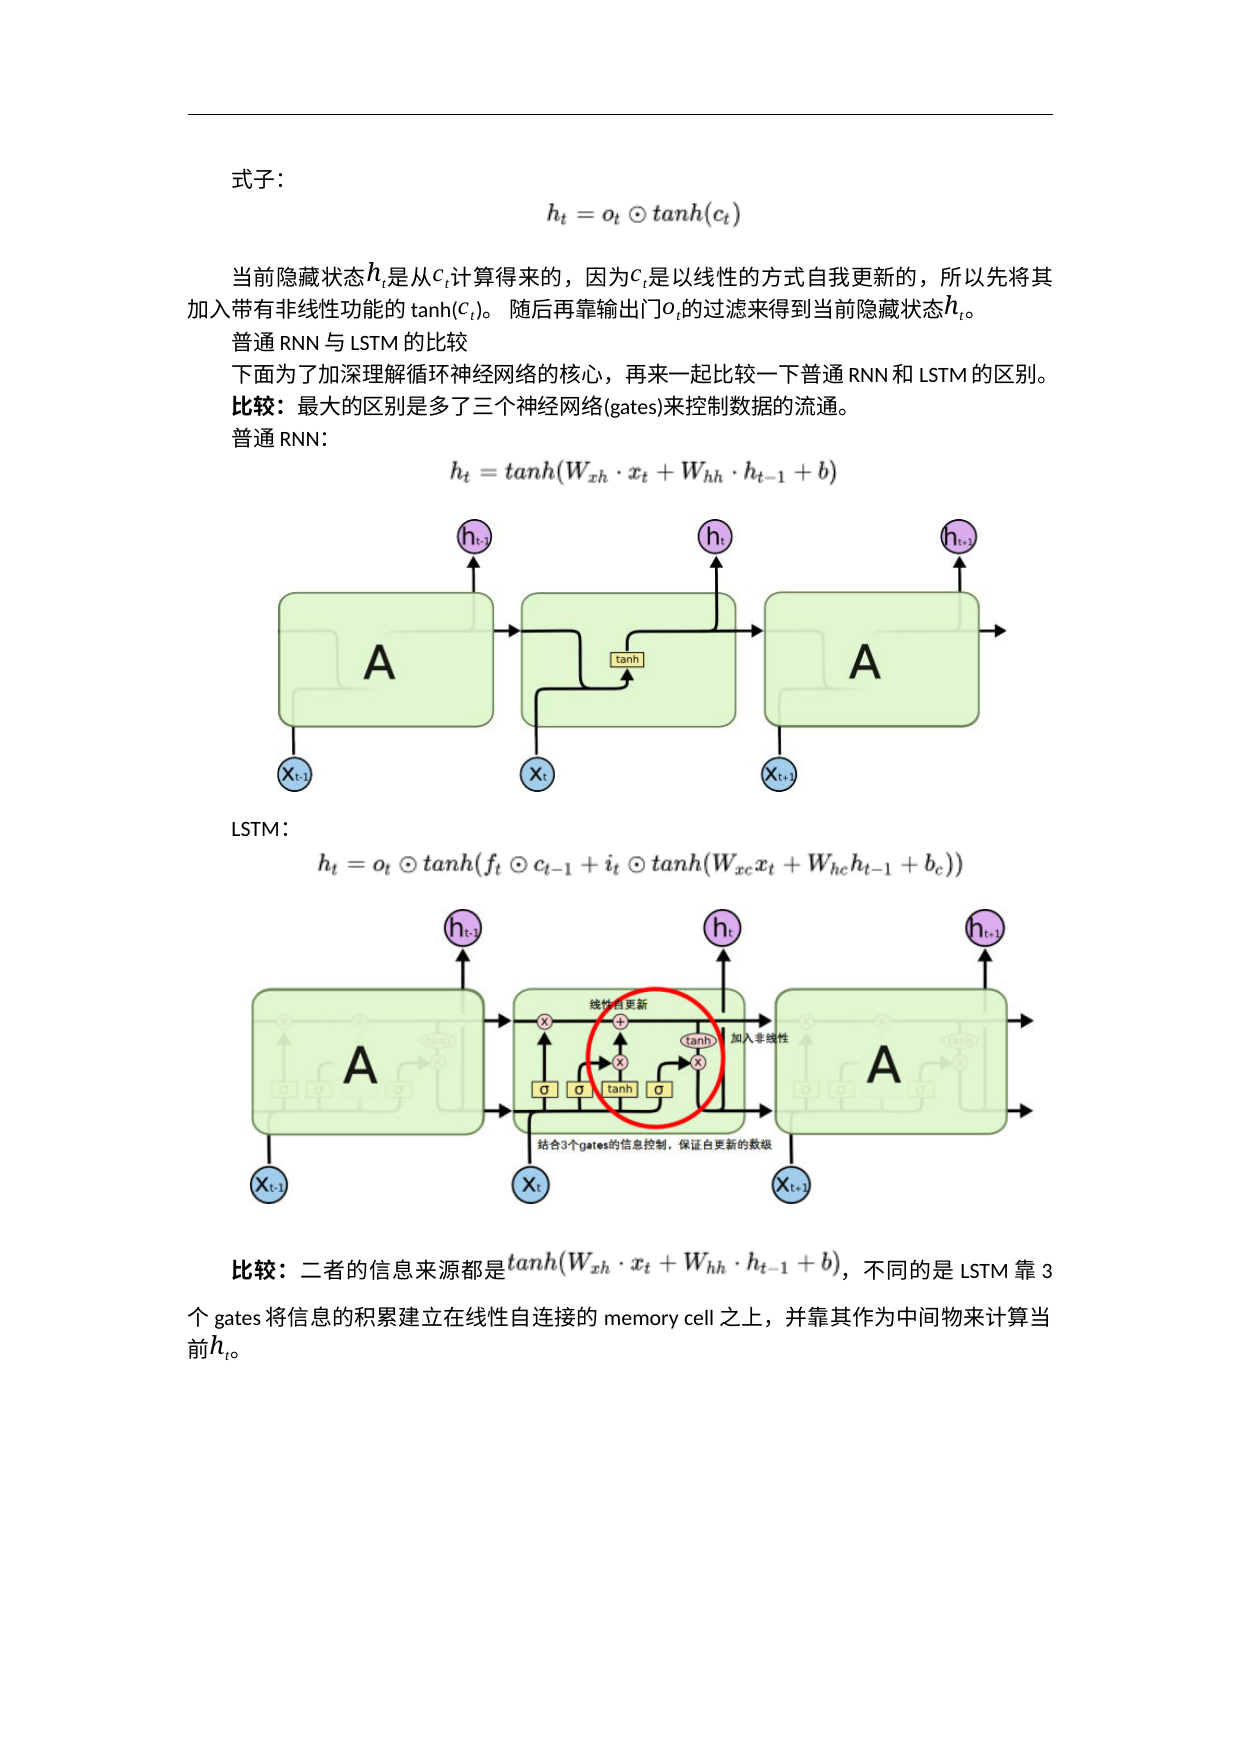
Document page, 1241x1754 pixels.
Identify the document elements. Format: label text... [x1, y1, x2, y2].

picture [309, 844, 975, 887]
text 普通RNN： [187, 422, 1053, 454]
text 当前隐藏状态是从计算得来的，因为是以线性的方式自我更新的，所以先将其加入带有非线性功能的tanh()。 随后再靠输出门的过滤来得到当前隐藏状态。 [187, 259, 1053, 324]
picture [277, 519, 1007, 792]
picture [250, 909, 1034, 1204]
text 下面为了加深理解循环神经网络的核心，再来一起比较一下普通RNN和LSTM的区别。 [187, 357, 1053, 389]
text LSTM： [187, 812, 1053, 844]
text 比较：最大的区别是多了三个神经网络(gates)来控制数据的流通。 [187, 389, 1053, 422]
text 式子： [187, 162, 1053, 194]
picture [538, 194, 745, 239]
text 普通RNN与LSTM的比较 [187, 324, 1053, 357]
picture [507, 1248, 841, 1279]
picture [439, 454, 845, 496]
text 比较：二者的信息来源都是，不同的是LSTM靠3个gates将信息的积累建立在线性自连接的memory cell之上，并靠其作为中间物来计算当前。 [187, 1234, 1053, 1364]
